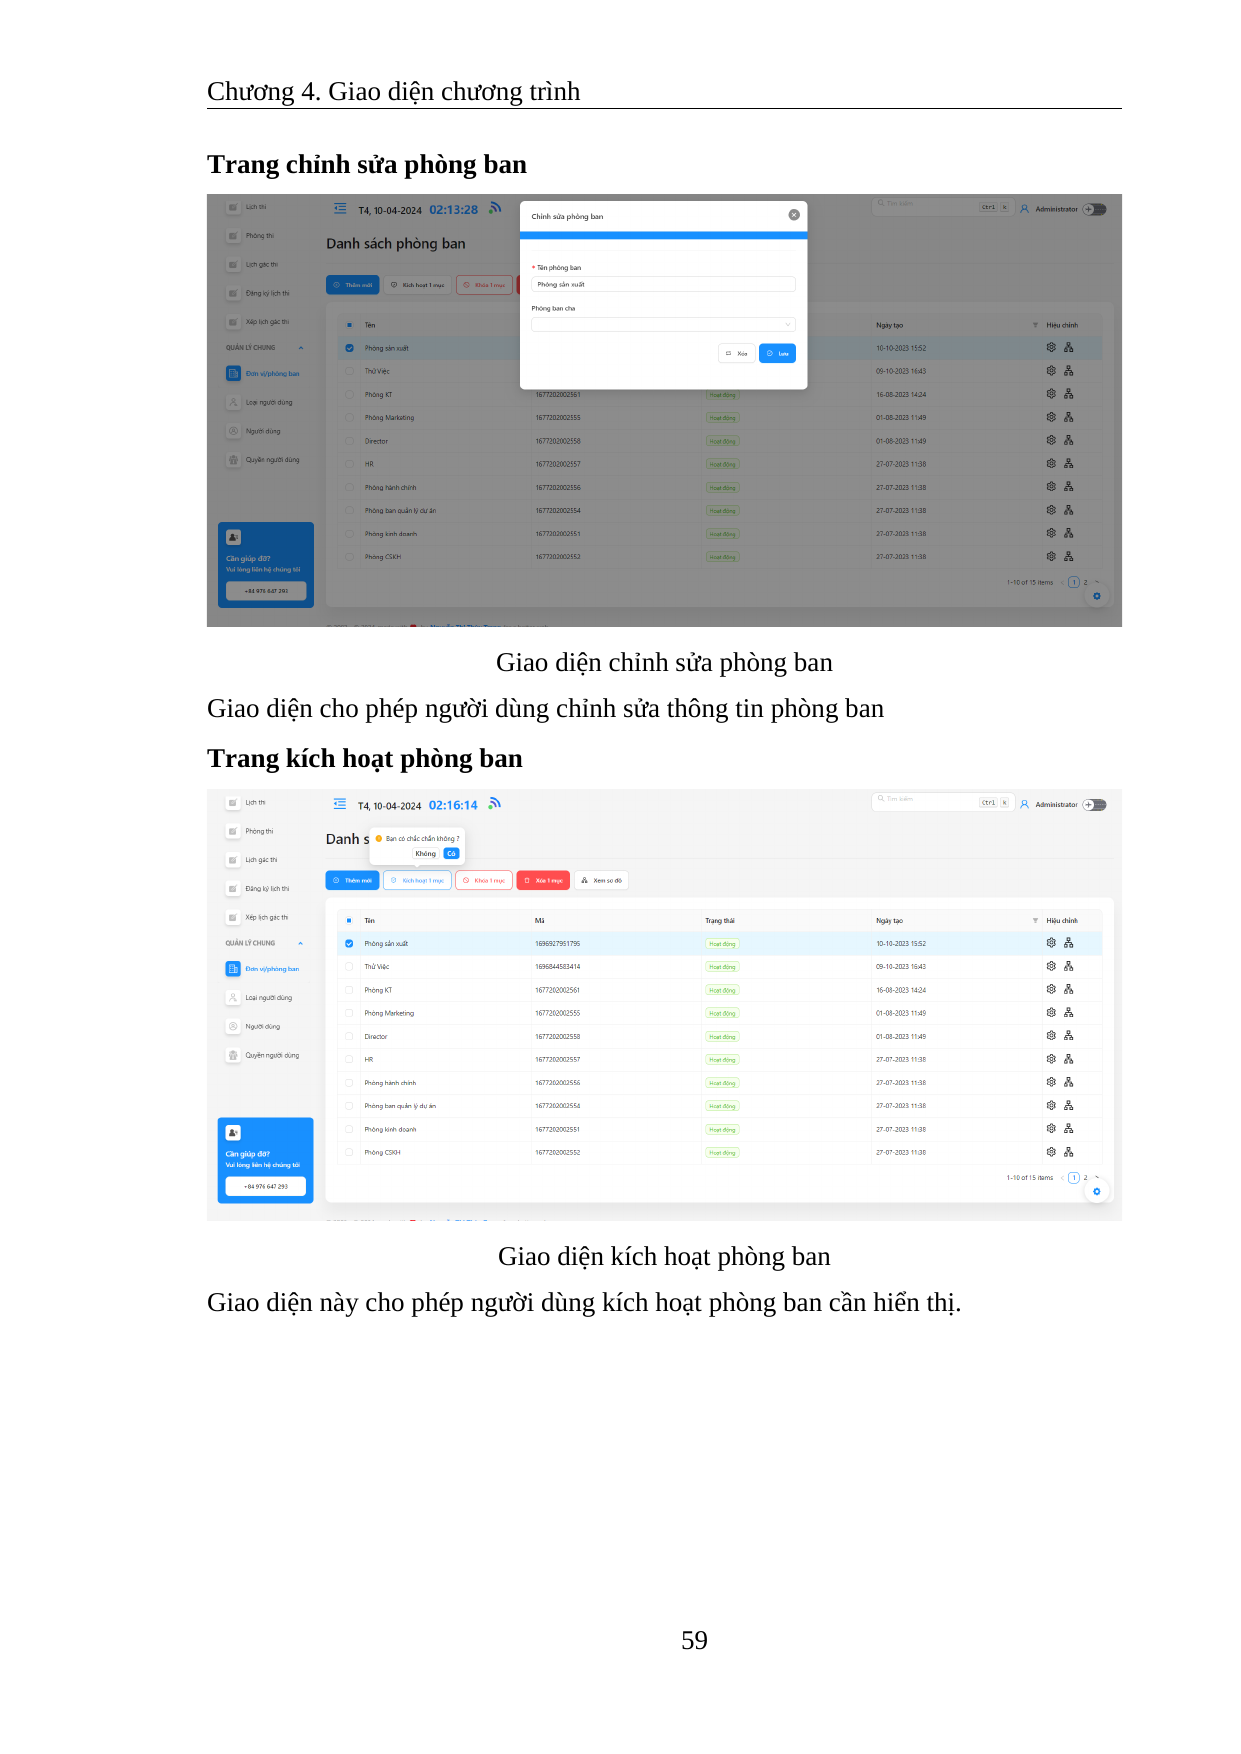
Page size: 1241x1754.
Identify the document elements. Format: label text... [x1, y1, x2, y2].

text Giao diện này cho phép người dùng kích hoạt phòng ban cần hiển thị. [207, 1287, 1122, 1318]
picture [206, 194, 1123, 627]
picture [206, 789, 1123, 1221]
text Trang kích hoạt phòng ban [207, 743, 1122, 774]
text Trang chỉnh sửa phòng ban [207, 148, 1122, 179]
text Giao diện chỉnh sửa phòng ban [207, 646, 1122, 677]
text Giao diện cho phép người dùng chỉnh sửa thông tin phòng ban [207, 692, 1122, 723]
text Giao diện kích hoạt phòng ban [207, 1240, 1122, 1271]
